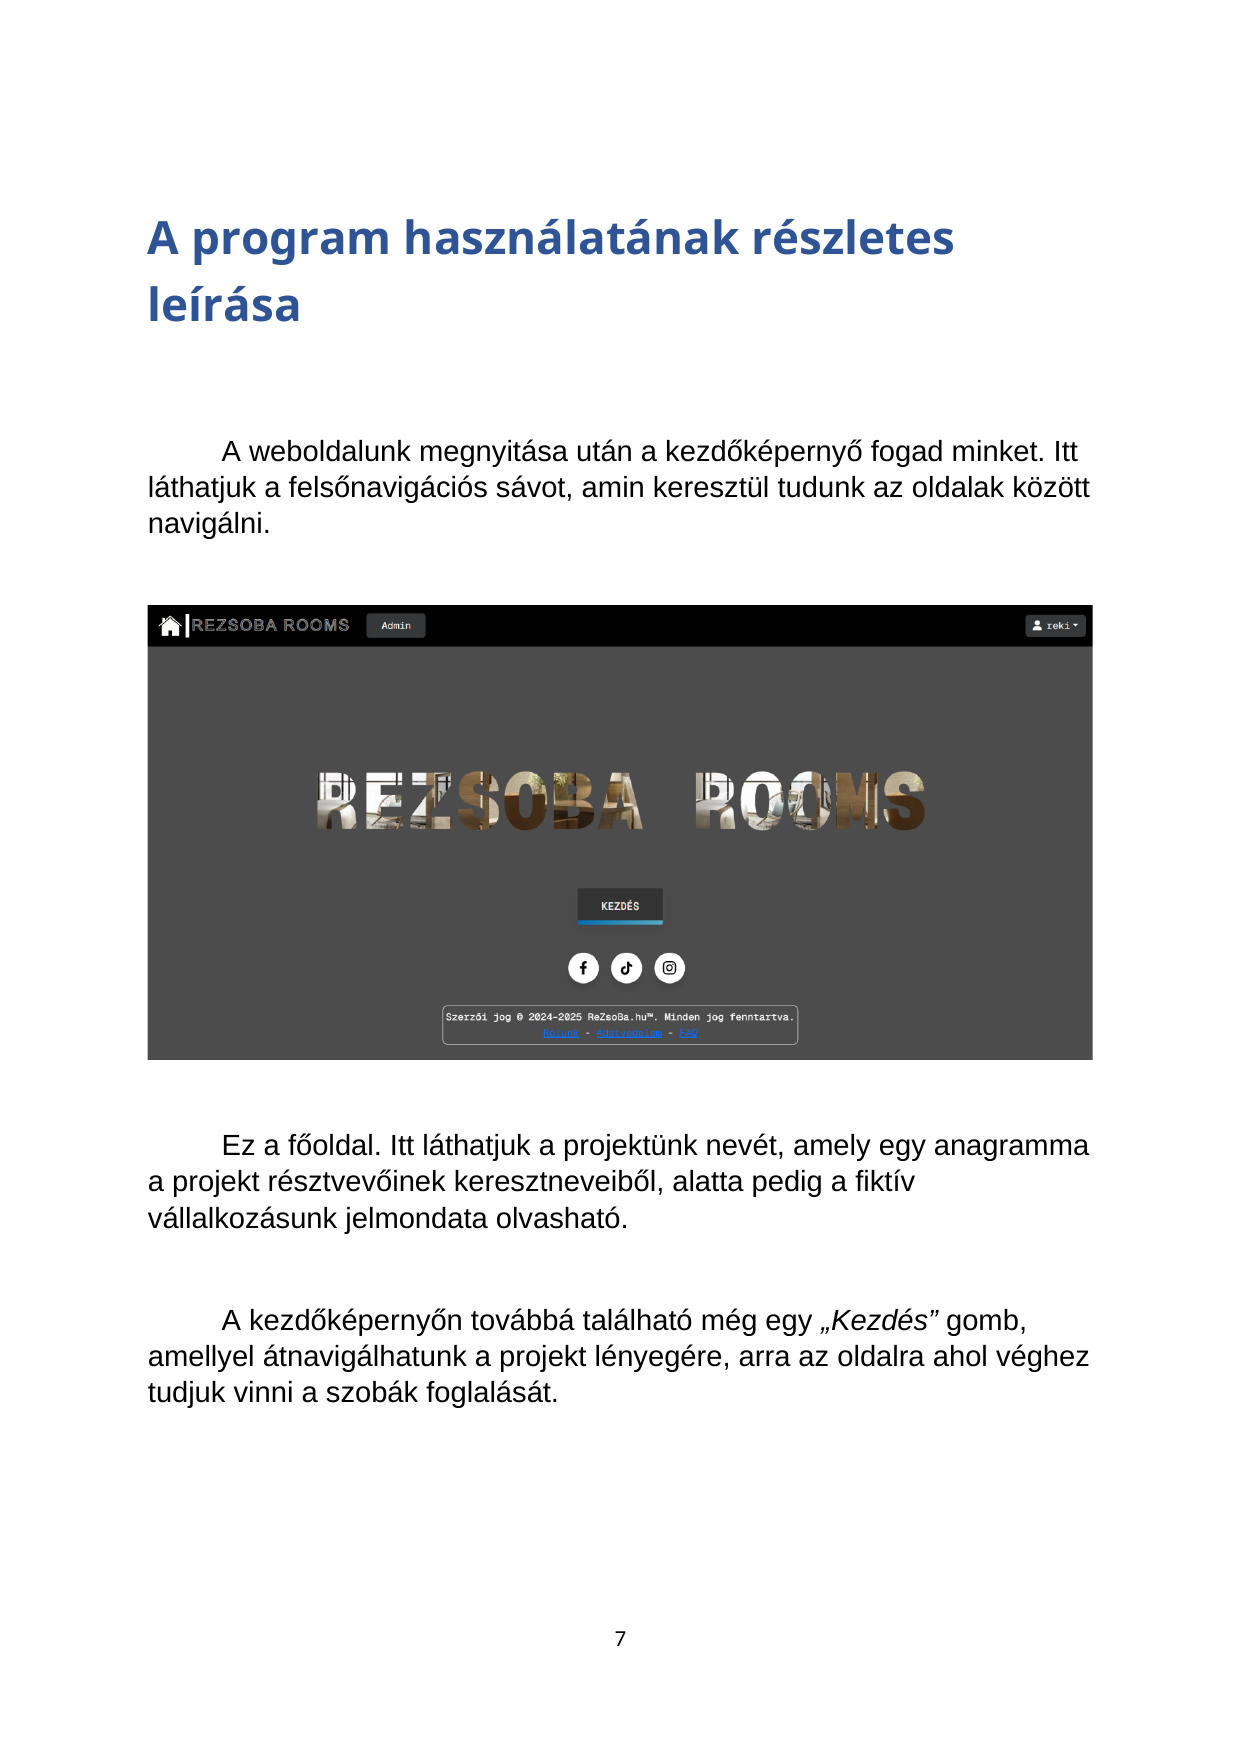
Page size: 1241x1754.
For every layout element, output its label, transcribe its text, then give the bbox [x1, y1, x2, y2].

text A kezdőképernyőn továbbá található még egy „Kezdés” gomb, amellyel átnavigálhatunk a projekt lényegére, arra az oldalra ahol véghez tudjuk vinni a szobák foglalását. [148, 1303, 1093, 1409]
text A weboldalunk megnyitása után a kezdőképernyő fogad minket. Itt láthatjuk a felsőnavigációs sávot, amin keresztül tudunk az oldalak között navigálni. [148, 434, 1093, 540]
text Ez a főoldal. Itt láthatjuk a projektünk nevét, amely egy anagramma a projekt résztvevőinek keresztneveiből, alatta pedig a fiktív vállalkozásunk jelmondata olvasható. [148, 1128, 1093, 1234]
picture [147, 605, 1093, 1060]
subtitle A program használatának részletes leírása [148, 206, 1093, 335]
